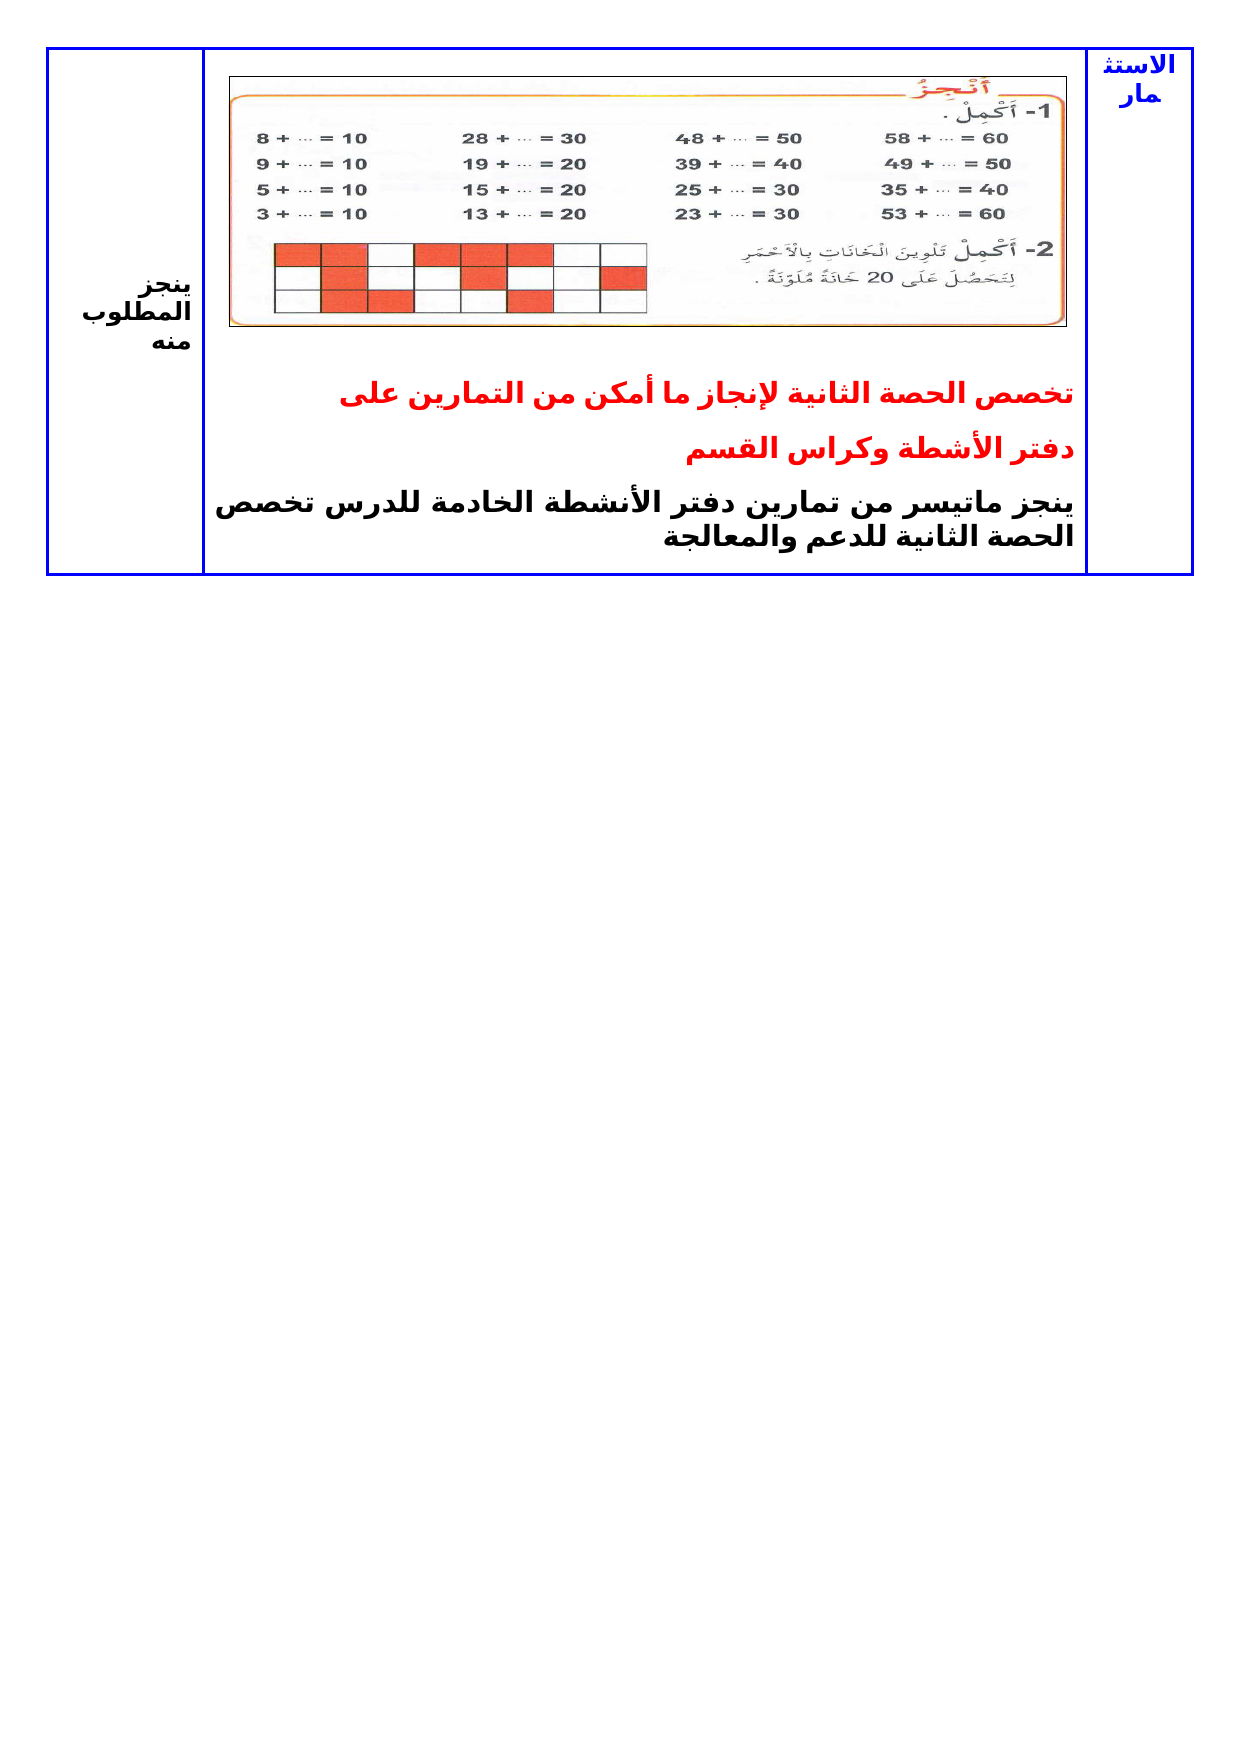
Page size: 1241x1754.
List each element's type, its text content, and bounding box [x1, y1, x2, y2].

table_cell الاستثمار [1088, 50, 1191, 573]
table_cell تخصص الحصة الثانية لإنجاز ما أمكن من التمارين على دفتر الأشطة وكراس القسم ينجز ماتيسر من تمارين دفتر الأنشطة الخادمة للدرس تخصص الحصة الثانية للدعم والمعالجة [205, 50, 1085, 573]
table_cell ينجز المطلوب منه [49, 50, 202, 573]
picture [230, 77, 1066, 326]
